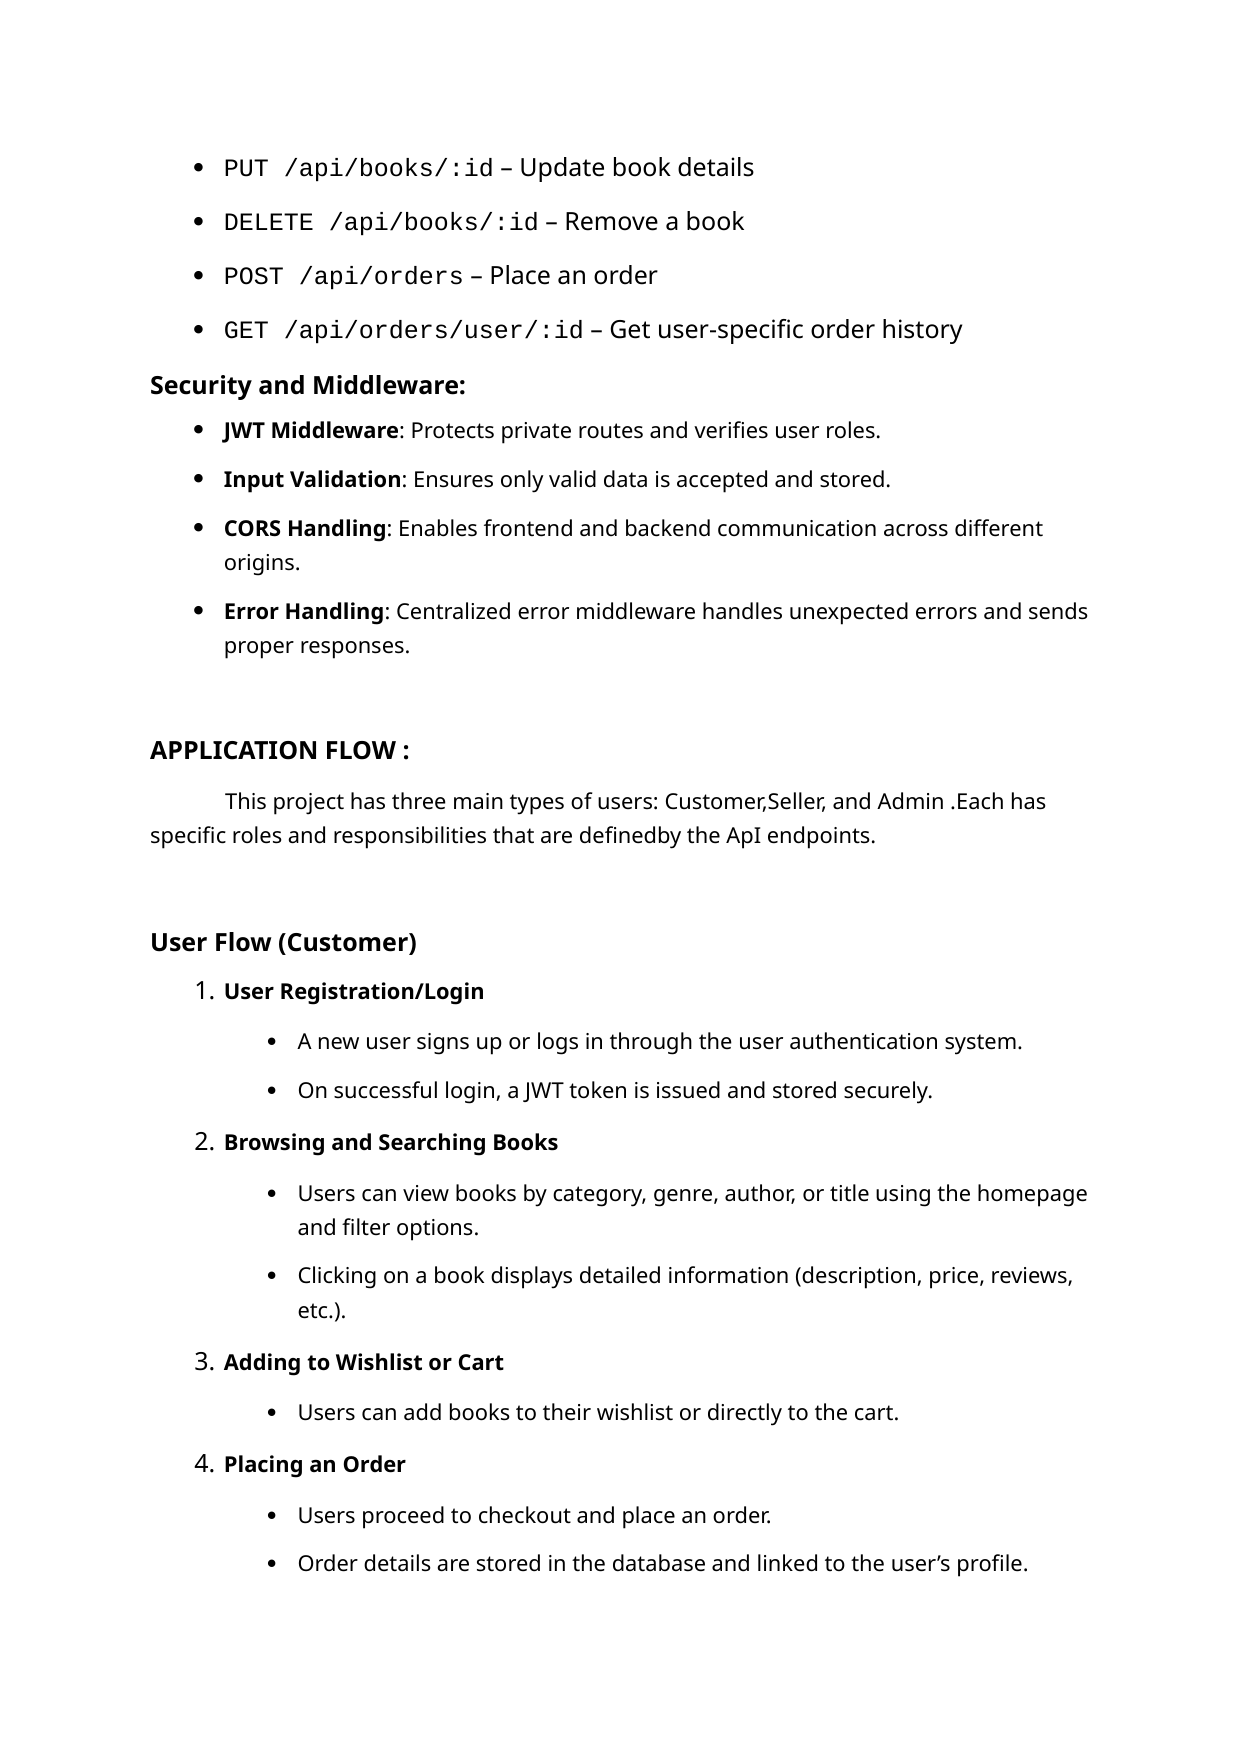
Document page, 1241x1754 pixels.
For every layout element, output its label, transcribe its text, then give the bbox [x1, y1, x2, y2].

list Adding to Wishlist or Cart [194, 1343, 1090, 1377]
list A new user signs up or logs in through the user authentication system. [268, 1026, 1090, 1056]
list CORS Handling: Enables frontend and backend communication across different origins. [194, 513, 1090, 577]
list Users proceed to checkout and place an order. [268, 1499, 1090, 1529]
list GET /api/orders/user/:id – Get user-specific order history [194, 312, 1090, 346]
subtitle Security and Middleware: [150, 368, 1090, 402]
list PUT /api/books/:id – Update book details [194, 150, 1090, 184]
subtitle User Flow (Customer) [150, 925, 1090, 959]
list Order details are stored in the database and linked to the user’s profile. [268, 1548, 1090, 1578]
list Input Validation: Ensures only valid data is accepted and stored. [194, 464, 1090, 494]
text This project has three main types of users: Customer,Seller, and Admin .Each has specific roles and responsibilities that are definedby the ApI endpoints. [150, 786, 1090, 850]
list Users can view books by category, genre, author, or title using the homepage and filter options. [268, 1177, 1090, 1241]
list POST /api/orders – Place an order [194, 258, 1090, 292]
list Clicking on a book displays detailed information (description, price, reviews, etc.). [268, 1260, 1090, 1324]
list Error Handling: Centralized error middleware handles unexpected errors and sends proper responses. [194, 596, 1090, 660]
list Users can add books to their wishlist or directly to the cart. [268, 1397, 1090, 1427]
list User Registration/Login [194, 972, 1090, 1007]
list Placing an Order [194, 1446, 1090, 1480]
list On successful login, a JWT token is issued and stored securely. [268, 1075, 1090, 1105]
list Browsing and Searching Books [194, 1124, 1090, 1158]
list JWT Middleware: Protects private routes and verifies user roles. [194, 415, 1090, 445]
text APPLICATION FLOW : [150, 732, 1090, 767]
list DELETE /api/books/:id – Remove a book [194, 204, 1090, 238]
